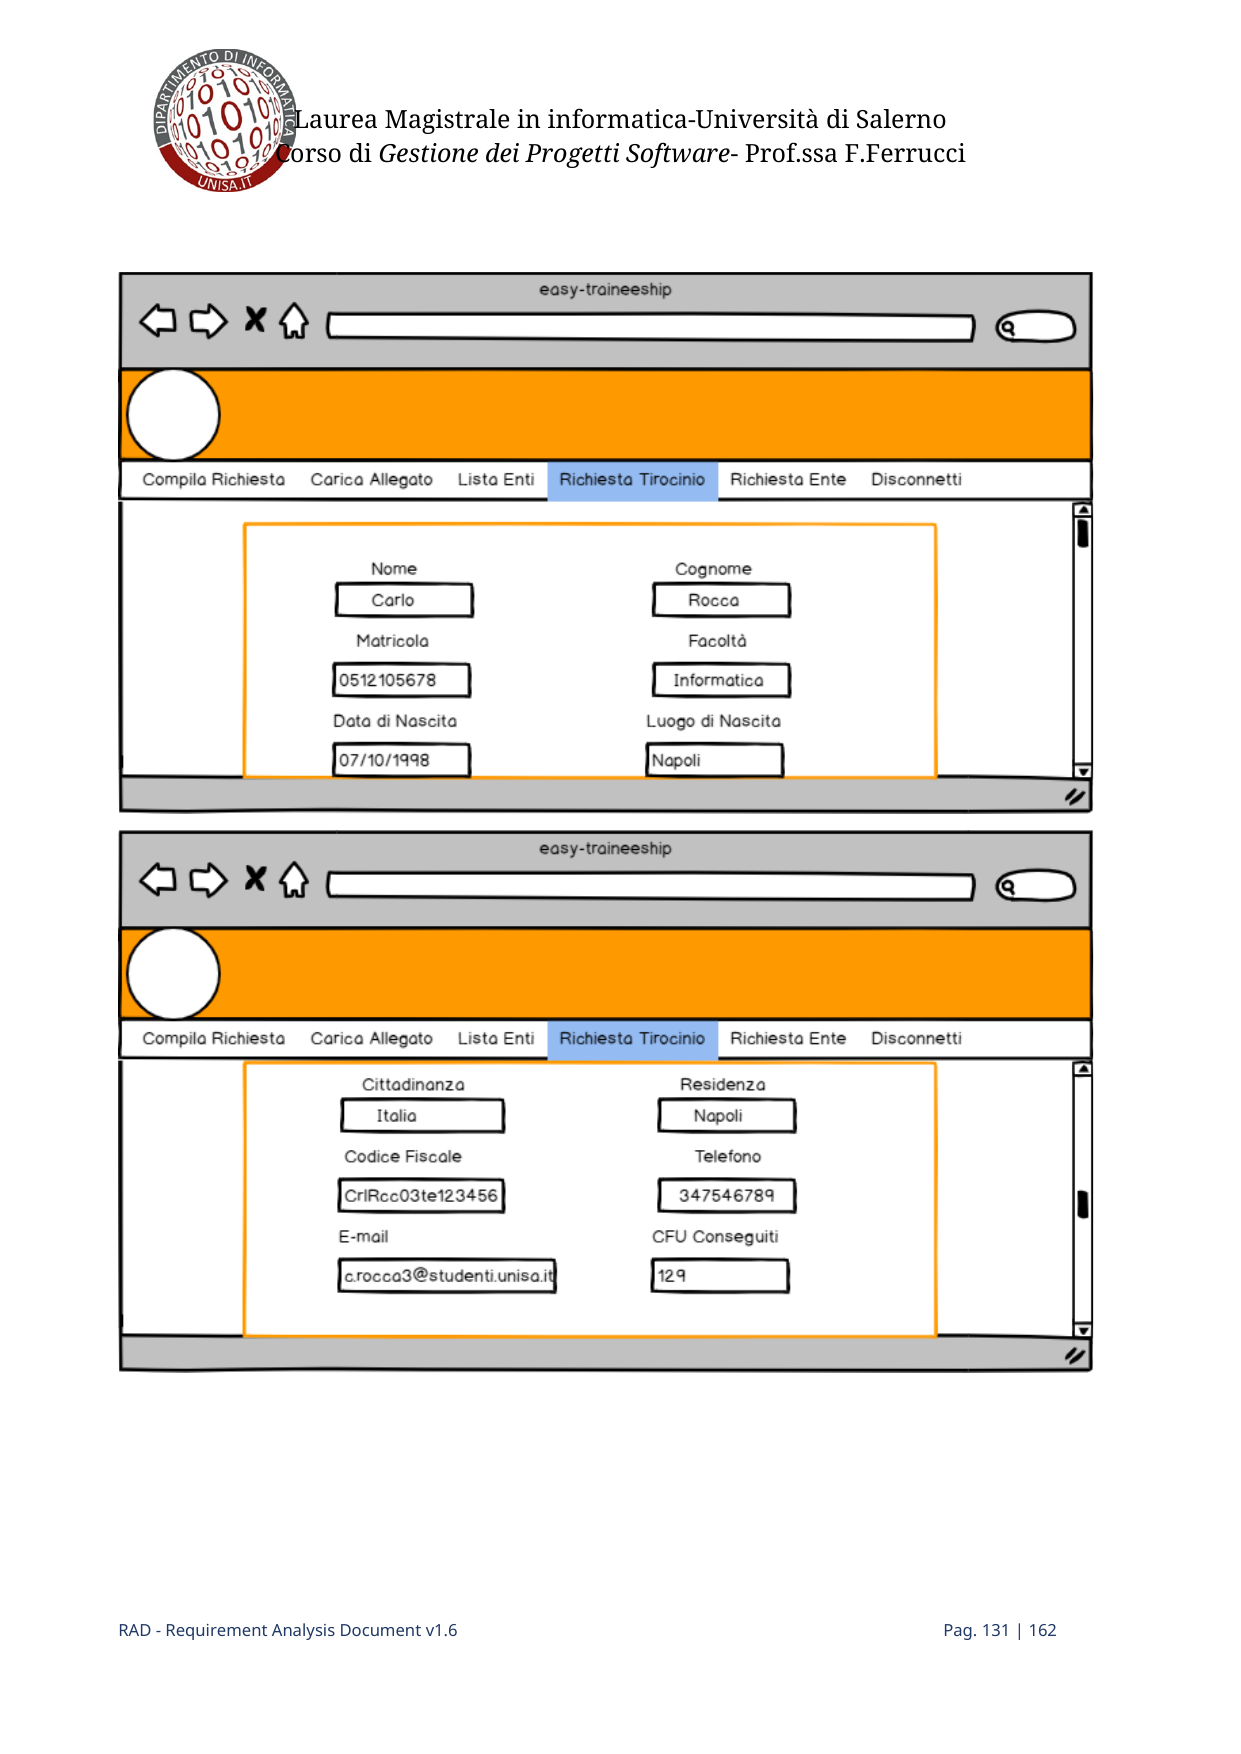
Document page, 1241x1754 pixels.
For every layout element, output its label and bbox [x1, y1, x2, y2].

picture [118, 272, 1094, 814]
picture [153, 49, 297, 192]
picture [118, 830, 1094, 1373]
